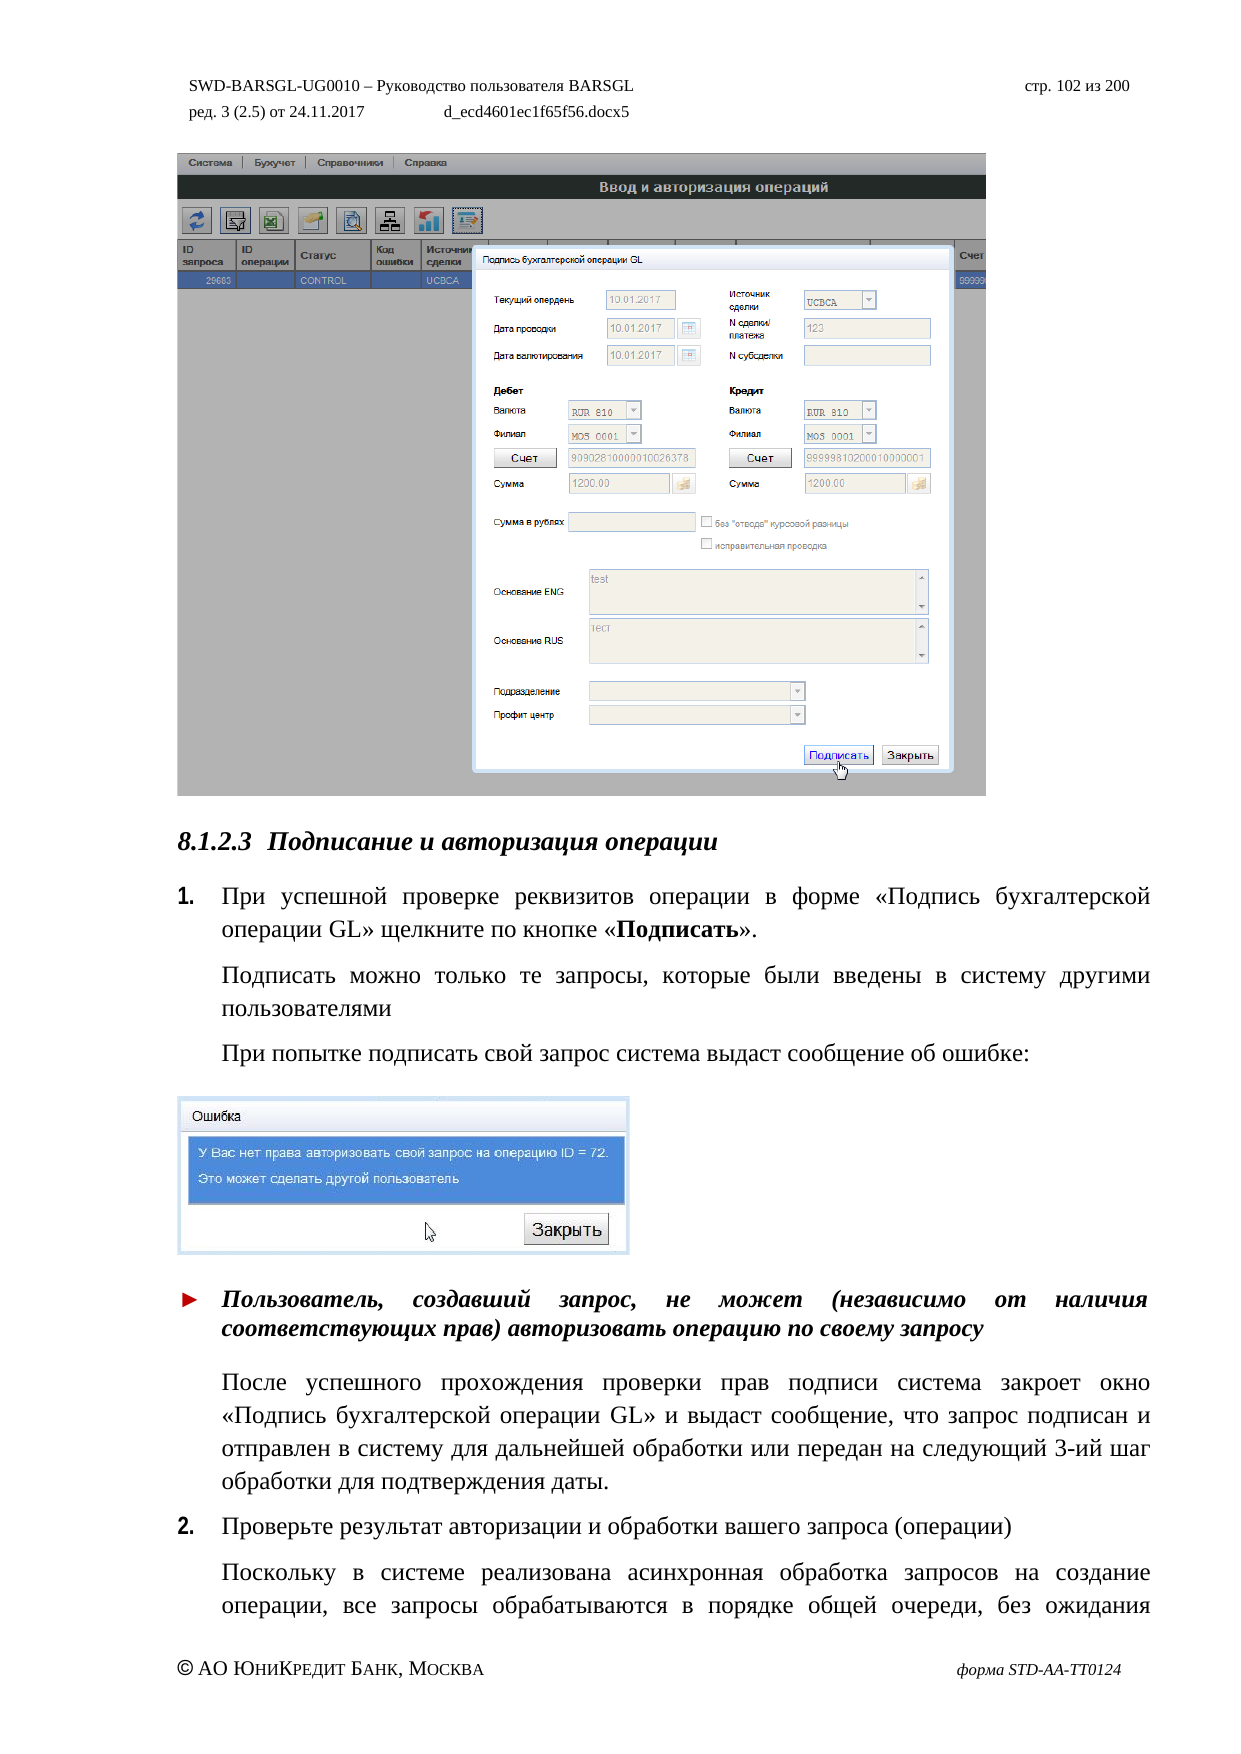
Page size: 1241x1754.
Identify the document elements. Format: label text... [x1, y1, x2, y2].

text ► Пользователь, создавший запрос, не может (независимо от наличия соответствующих прав) авторизовать операцию по своему запросу [177, 1284, 1152, 1342]
list Проверьте результат авторизации и обработки вашего запроса (операции) [177, 1511, 1152, 1540]
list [221, 1557, 1152, 1619]
subtitle Подписание и авторизация операции [177, 825, 1152, 856]
list После успешного прохождения проверки прав подписи система закроет окно «Подпись бухгалтерской операции GL» и выдаст сообщение, что запрос подписан и отправлен в систему для дальнейшей обработки или передан на следующий 3-ий шаг обработки для подтверждения даты. [221, 1367, 1152, 1494]
picture [177, 1096, 630, 1255]
list При успешной проверке реквизитов операции в форме «Подпись бухгалтерской операции GL» щелкните по кнопке «Подписать». [177, 881, 1152, 943]
list При попытке подписать свой запрос система выдаст сообщение об ошибке: [221, 1038, 1152, 1067]
list Подписать можно только те запросы, которые были введены в систему другими пользователями [221, 960, 1152, 1022]
picture [177, 153, 986, 796]
